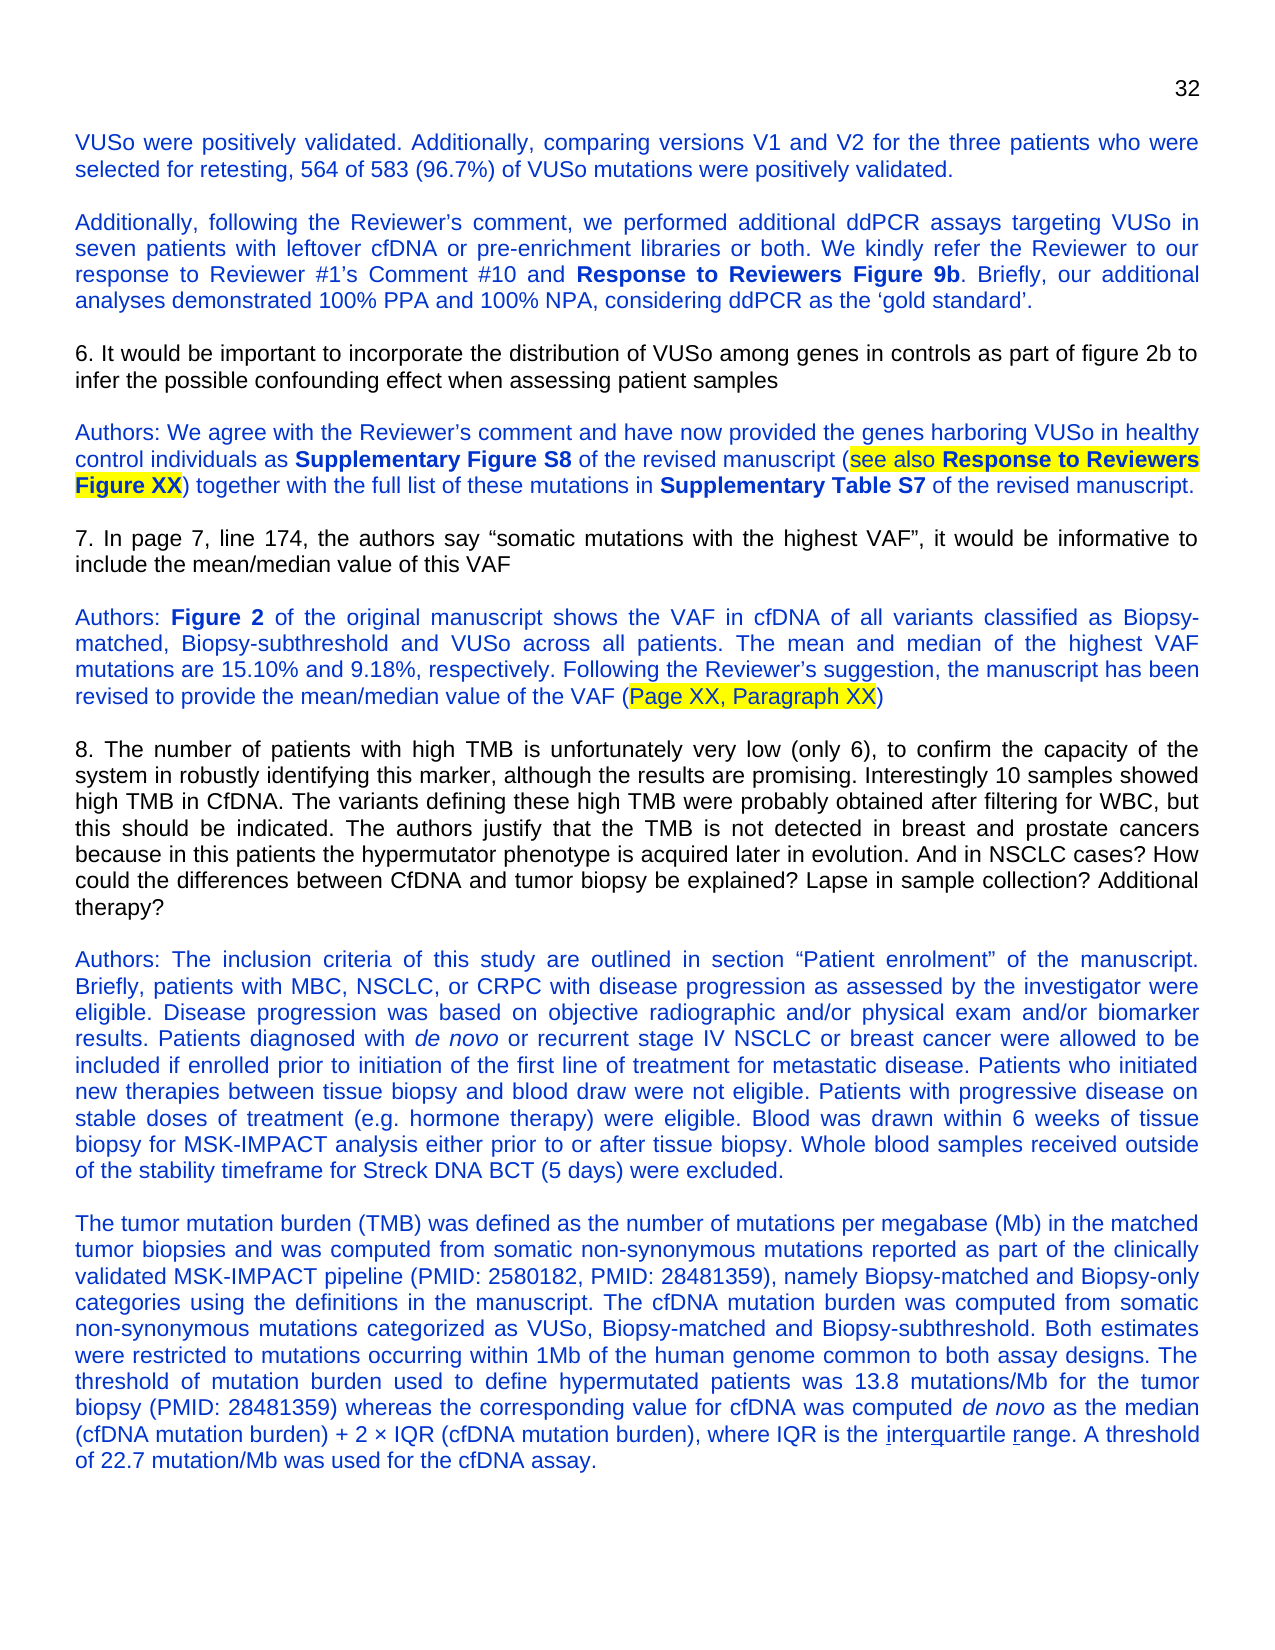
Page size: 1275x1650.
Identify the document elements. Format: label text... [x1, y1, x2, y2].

text Authors: Figure 2 of the original manuscript shows the VAF in cfDNA of all variants classified as Biopsy-matched, Biopsy-subthreshold and VUSo across all patients. The mean and median of the highest VAF mutations are 15.10% and 9.18%, respectively. Following the Reviewer’s suggestion, the manuscript has been revised to provide the mean/median value of the VAF (Page XX, Paragraph XX) [75, 604, 1200, 709]
text 6. It would be important to incorporate the distribution of VUSo among genes in controls as part of figure 2b to infer the possible confounding effect when assessing patient samples [75, 340, 1200, 393]
text Authors: The inclusion criteria of this study are outlined in section “Patient enrolment” of the manuscript. Briefly, patients with MBC, NSCLC, or CRPC with disease progression as assessed by the investigator were eligible. Disease progression was based on objective radiographic and/or physical exam and/or biomarker results. Patients diagnosed with de novo or recurrent stage IV NSCLC or breast cancer were allowed to be included if enrolled prior to initiation of the first line of treatment for metastatic disease. Patients who initiated new therapies between tissue biopsy and blood draw were not eligible. Patients with progressive disease on stable doses of treatment (e.g. hormone therapy) were eligible. Blood was drawn within 6 weeks of tissue biopsy for MSK-IMPACT analysis either prior to or after tissue biopsy. Whole blood samples received outside of the stability timeframe for Streck DNA BCT (5 days) were excluded. [75, 946, 1200, 1183]
text 7. In page 7, line 174, the authors say “somatic mutations with the highest VAF”, it would be informative to include the mean/median value of this VAF [75, 525, 1200, 577]
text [75, 129, 1200, 182]
text 8. The number of patients with high TMB is unfortunately very low (only 6), to confirm the capacity of the system in robustly identifying this marker, although the results are promising. Interestingly 10 samples showed high TMB in CfDNA. The variants defining these high TMB were probably obtained after filtering for WBC, but this should be indicated. The authors justify that the TMB is not detected in breast and prostate cancers because in this patients the hypermutator phenotype is acquired later in evolution. And in NSCLC cases? How could the differences between CfDNA and tumor biopsy be explained? Lapse in sample collection? Additional therapy? [75, 736, 1200, 920]
text Authors: We agree with the Reviewer’s comment and have now provided the genes harboring VUSo in healthy control individuals as Supplementary Figure S8 of the revised manuscript (see also Response to Reviewers Figure XX) together with the full list of these mutations in Supplementary Table S7 of the revised manuscript. [75, 419, 1200, 498]
text The tumor mutation burden (TMB) was defined as the number of mutations per megabase (Mb) in the matched tumor biopsies and was computed from somatic non-synonymous mutations reported as part of the clinically validated MSK-IMPACT pipeline (PMID: 2580182, PMID: 28481359), namely Biopsy-matched and Biopsy-only categories using the definitions in the manuscript. The cfDNA mutation burden was computed from somatic non-synonymous mutations categorized as VUSo, Biopsy-matched and Biopsy-subthreshold. Both estimates were restricted to mutations occurring within 1Mb of the human genome common to both assay designs. The threshold of mutation burden used to define hypermutated patients was 13.8 mutations/Mb for the tumor biopsy (PMID: 28481359) whereas the corresponding value for cfDNA was computed de novo as the median (cfDNA mutation burden) + 2 × IQR (cfDNA mutation burden), where IQR is the interquartile range. A threshold of 22.7 mutation/Mb was used for the cfDNA assay. [75, 1210, 1200, 1473]
text Additionally, following the Reviewer’s comment, we performed additional ddPCR assays targeting VUSo in seven patients with leftover cfDNA or pre-enrichment libraries or both. We kindly refer the Reviewer to our response to Reviewer #1’s Comment #10 and Response to Reviewers Figure 9b. Briefly, our additional analyses demonstrated 100% PPA and 100% NPA, considering ddPCR as the ‘gold standard’. [75, 208, 1200, 314]
